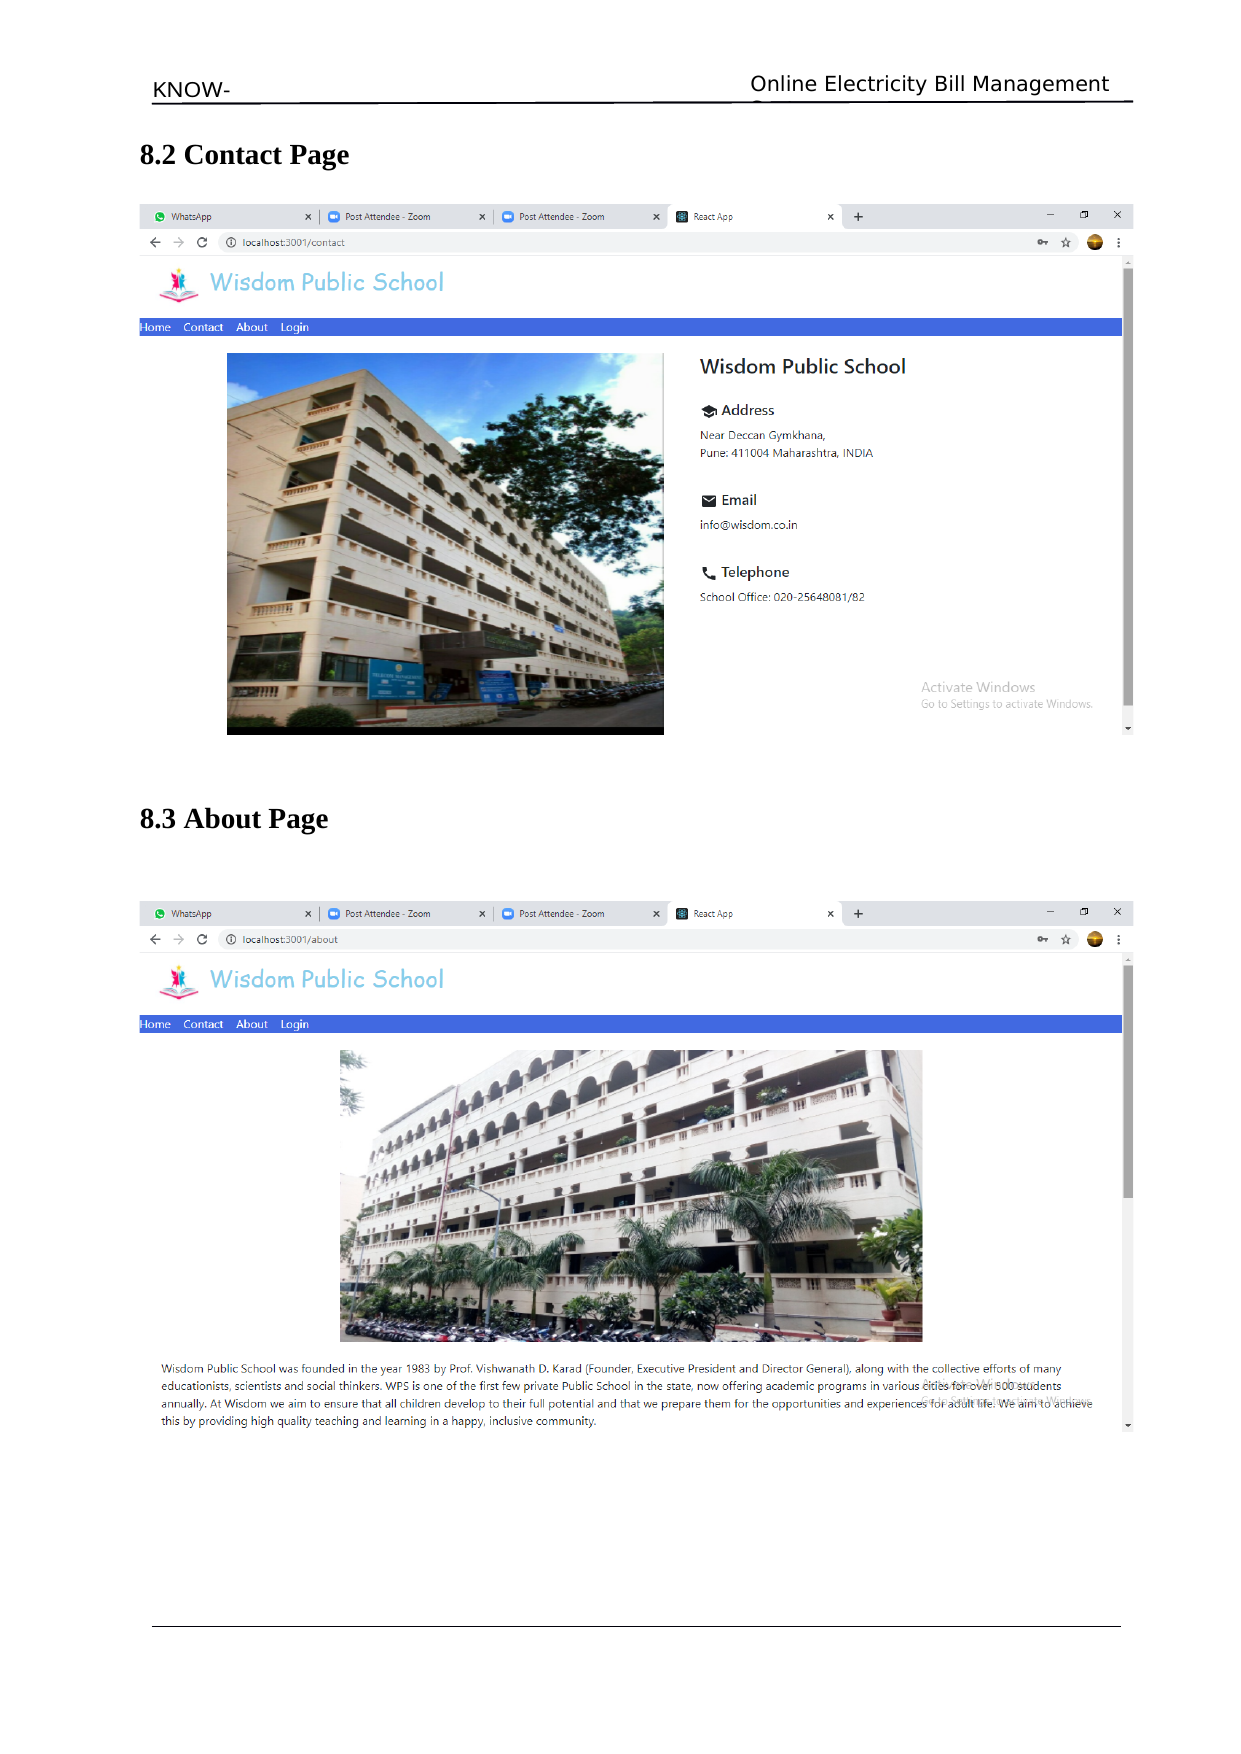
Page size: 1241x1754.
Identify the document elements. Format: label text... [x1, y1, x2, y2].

text 8.2 Contact Page [139, 137, 1134, 171]
text 8.3 About Page [139, 801, 1134, 835]
picture [139, 204, 1134, 735]
picture [139, 901, 1134, 1432]
